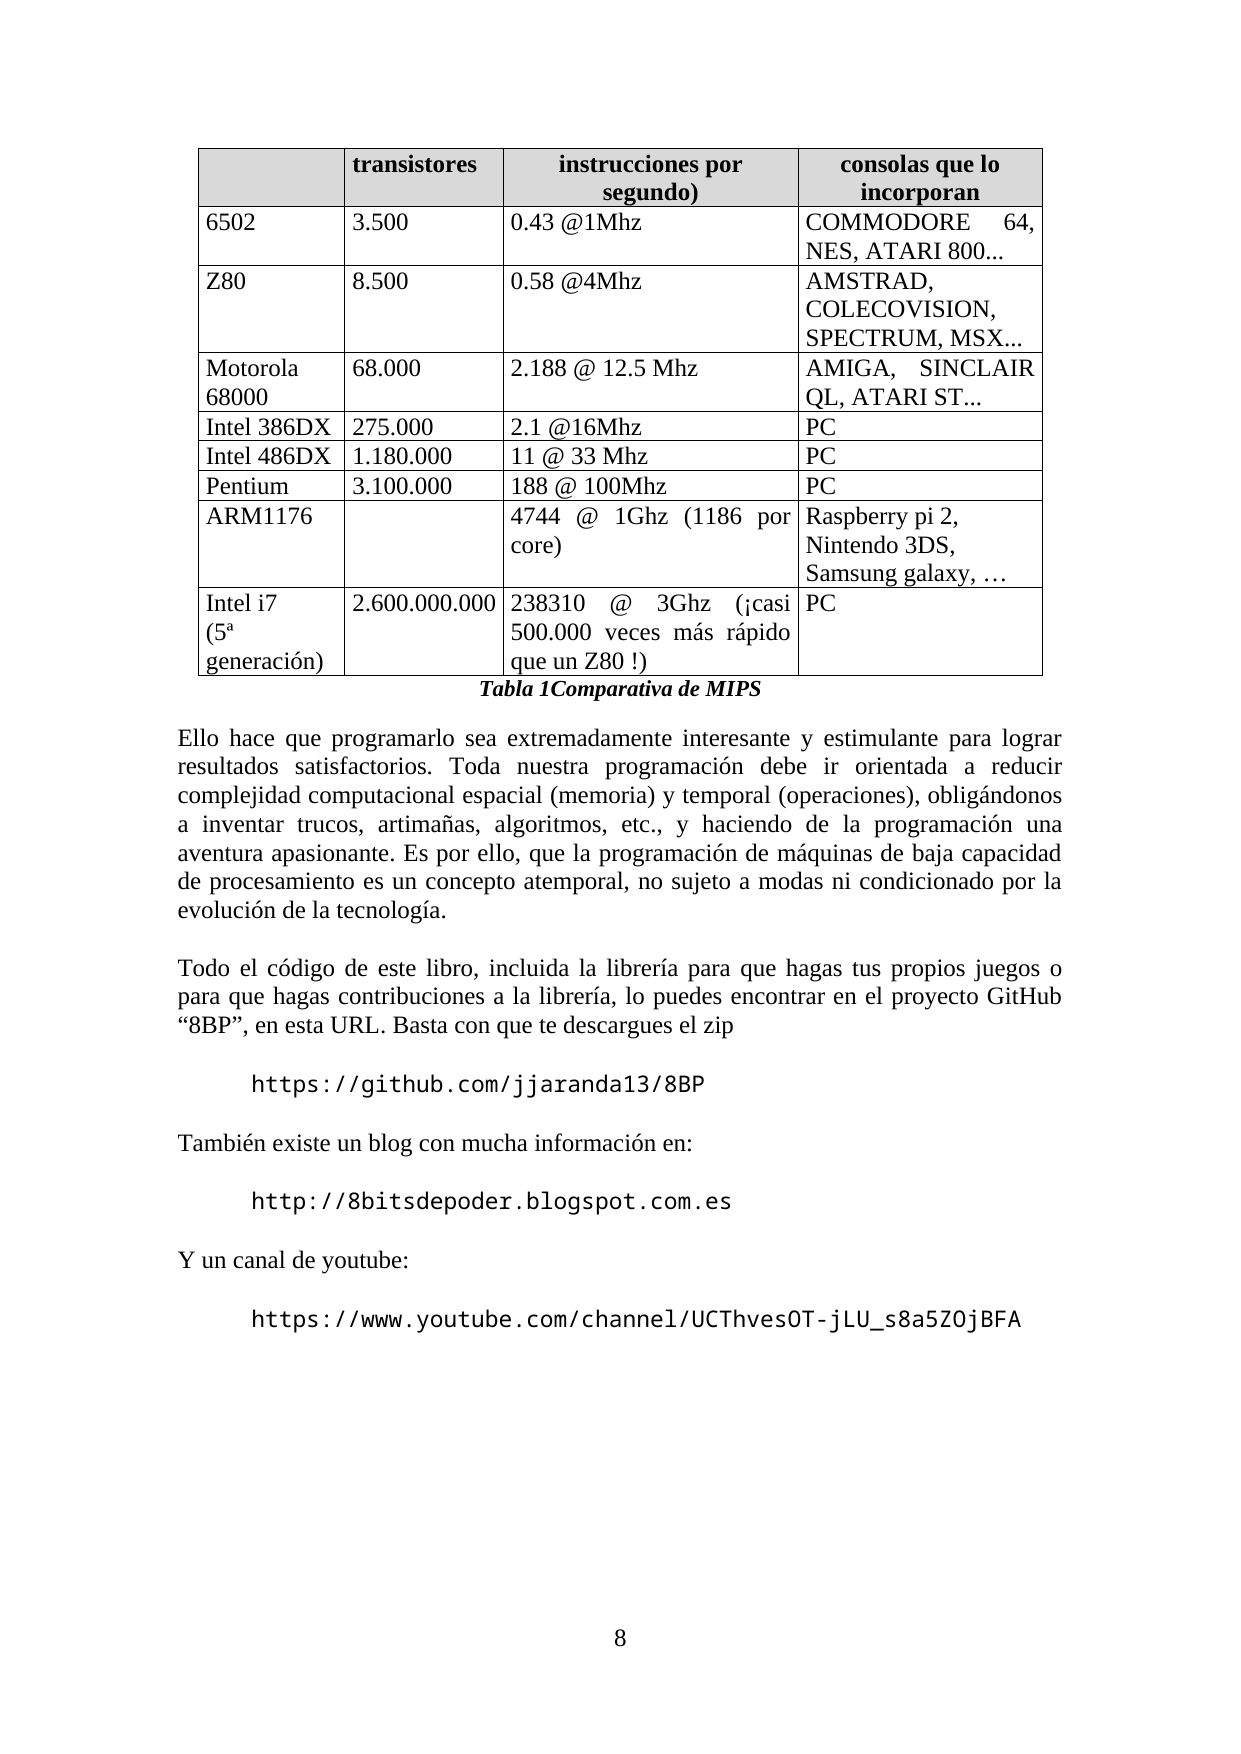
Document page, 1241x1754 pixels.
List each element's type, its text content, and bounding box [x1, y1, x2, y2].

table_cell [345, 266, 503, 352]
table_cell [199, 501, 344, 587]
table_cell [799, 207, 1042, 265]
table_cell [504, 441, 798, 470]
text También existe un blog con mucha información en: [177, 1128, 1063, 1156]
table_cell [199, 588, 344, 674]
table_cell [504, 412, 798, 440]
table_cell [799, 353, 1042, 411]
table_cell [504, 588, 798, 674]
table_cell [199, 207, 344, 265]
text http://8bitsdepoder.blogspot.com.es [251, 1185, 1063, 1216]
text https://www.youtube.com/channel/UCThvesOT-jLU_s8a5ZOjBFA [177, 1303, 1063, 1334]
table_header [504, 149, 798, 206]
text https://github.com/jjaranda13/8BP [251, 1068, 1063, 1099]
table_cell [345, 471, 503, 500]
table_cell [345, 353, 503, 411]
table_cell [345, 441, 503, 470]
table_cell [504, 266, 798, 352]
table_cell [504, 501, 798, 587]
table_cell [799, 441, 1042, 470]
text Ello hace que programarlo sea extremadamente interesante y estimulante para lograr resultados satisfactorios. Toda nuestra programación debe ir orientada a reducir complejidad computacional espacial (memoria) y temporal (operaciones), obligándonos a inventar trucos, artimañas, algoritmos, etc., y haciendo de la programación una aventura apasionante. Es por ello, que la programación de máquinas de baja capacidad de procesamiento es un concepto atemporal, no sujeto a modas ni condicionado por la evolución de la tecnología. [177, 723, 1063, 924]
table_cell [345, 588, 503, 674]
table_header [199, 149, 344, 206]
text Tabla 1Comparativa de MIPS [177, 676, 1063, 702]
text Todo el código de este libro, incluida la librería para que hagas tus propios juegos o para que hagas contribuciones a la librería, lo puedes encontrar en el proyecto GitHub “8BP”, en esta URL. Basta con que te descargues el zip [177, 953, 1063, 1039]
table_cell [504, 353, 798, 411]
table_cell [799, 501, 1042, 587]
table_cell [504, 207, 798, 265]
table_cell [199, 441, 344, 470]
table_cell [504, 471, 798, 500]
text Y un canal de youtube: [177, 1245, 1063, 1274]
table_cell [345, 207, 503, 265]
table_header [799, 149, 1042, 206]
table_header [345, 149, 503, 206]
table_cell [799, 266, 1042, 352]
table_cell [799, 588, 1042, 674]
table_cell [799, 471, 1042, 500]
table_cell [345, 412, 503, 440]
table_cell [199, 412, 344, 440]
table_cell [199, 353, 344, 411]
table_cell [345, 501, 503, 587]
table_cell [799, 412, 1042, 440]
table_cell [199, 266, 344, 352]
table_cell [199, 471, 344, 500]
